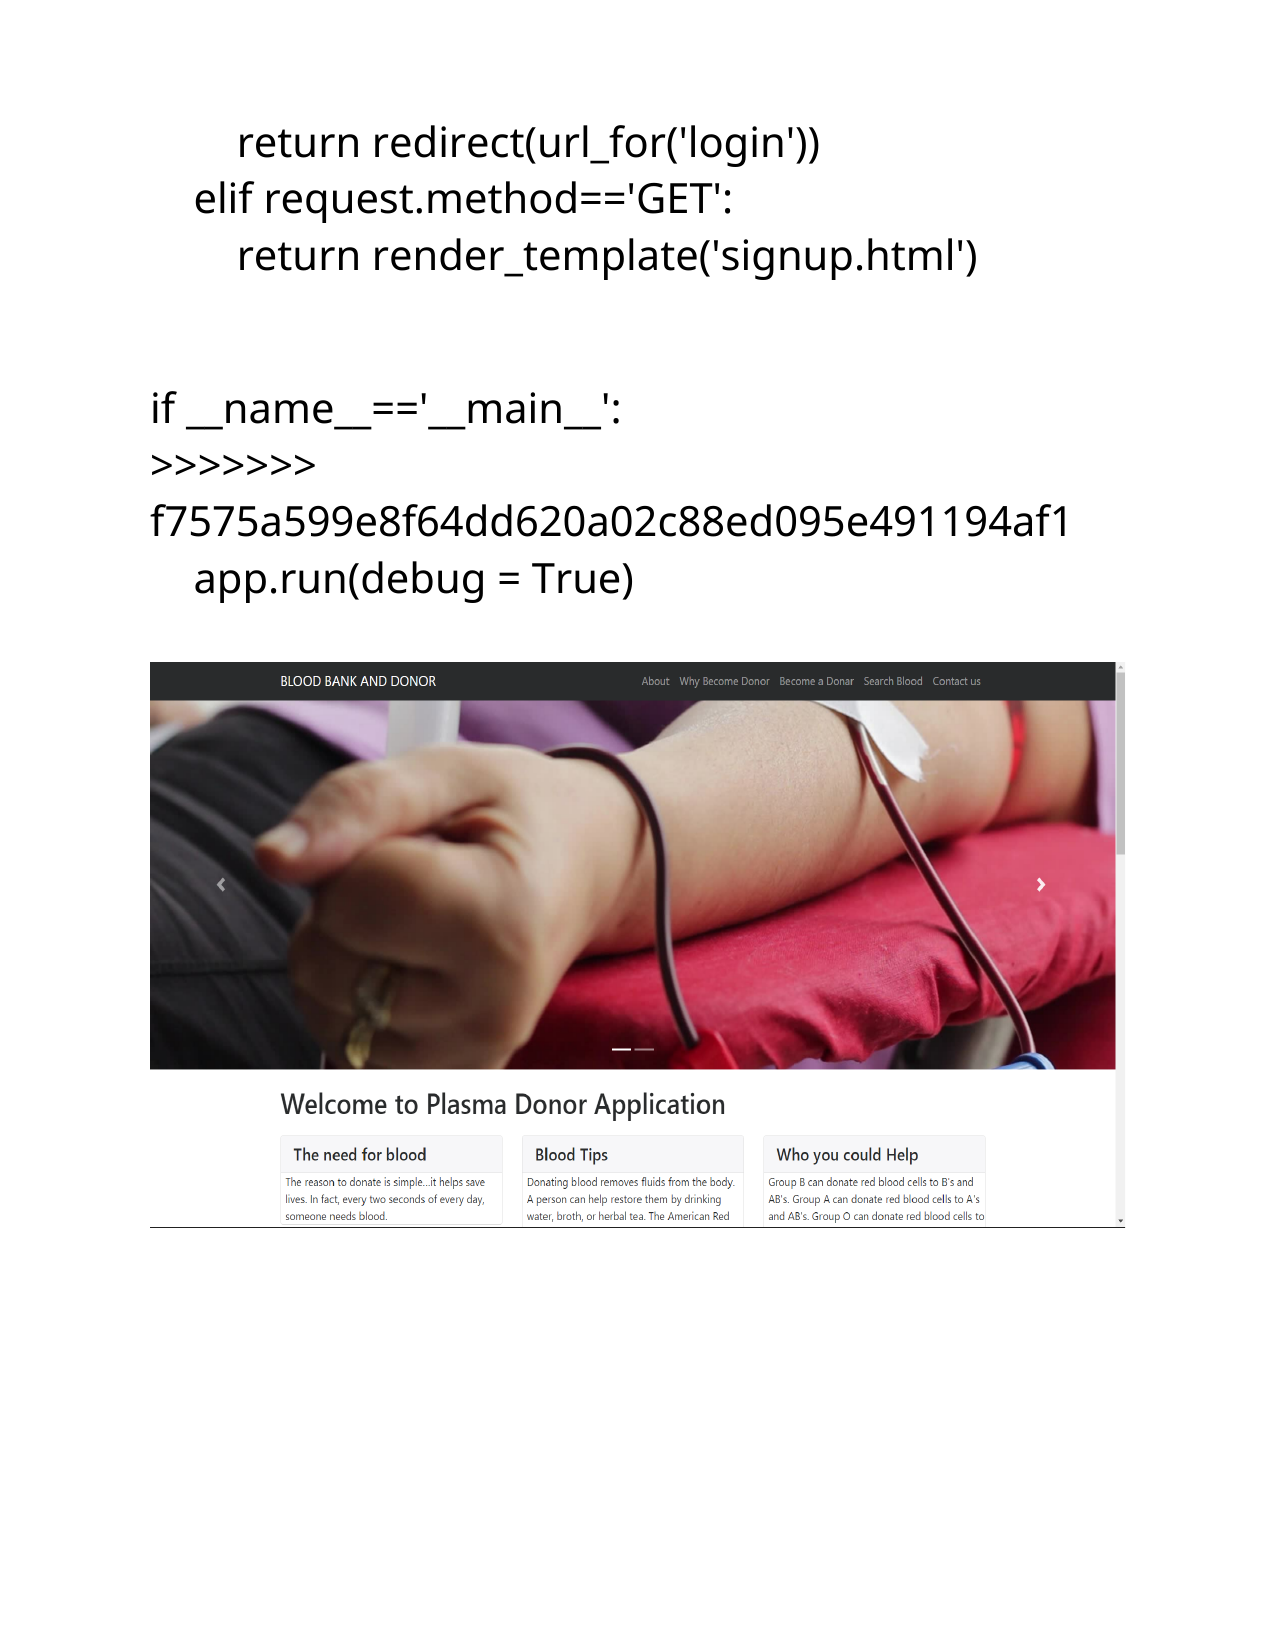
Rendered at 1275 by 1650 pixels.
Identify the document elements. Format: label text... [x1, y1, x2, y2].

text >>>>>>> f7575a599e8f64dd620a02c88ed095e491194af1 [150, 435, 1125, 549]
picture [150, 662, 1125, 1228]
text return redirect(url_for('login')) [150, 112, 1125, 169]
text elif request.method=='GET': [150, 169, 1125, 226]
text return render_template('signup.html') [150, 226, 1125, 283]
text if __name__=='__main__': [150, 379, 1125, 435]
text app.run(debug = True) [150, 549, 1125, 606]
